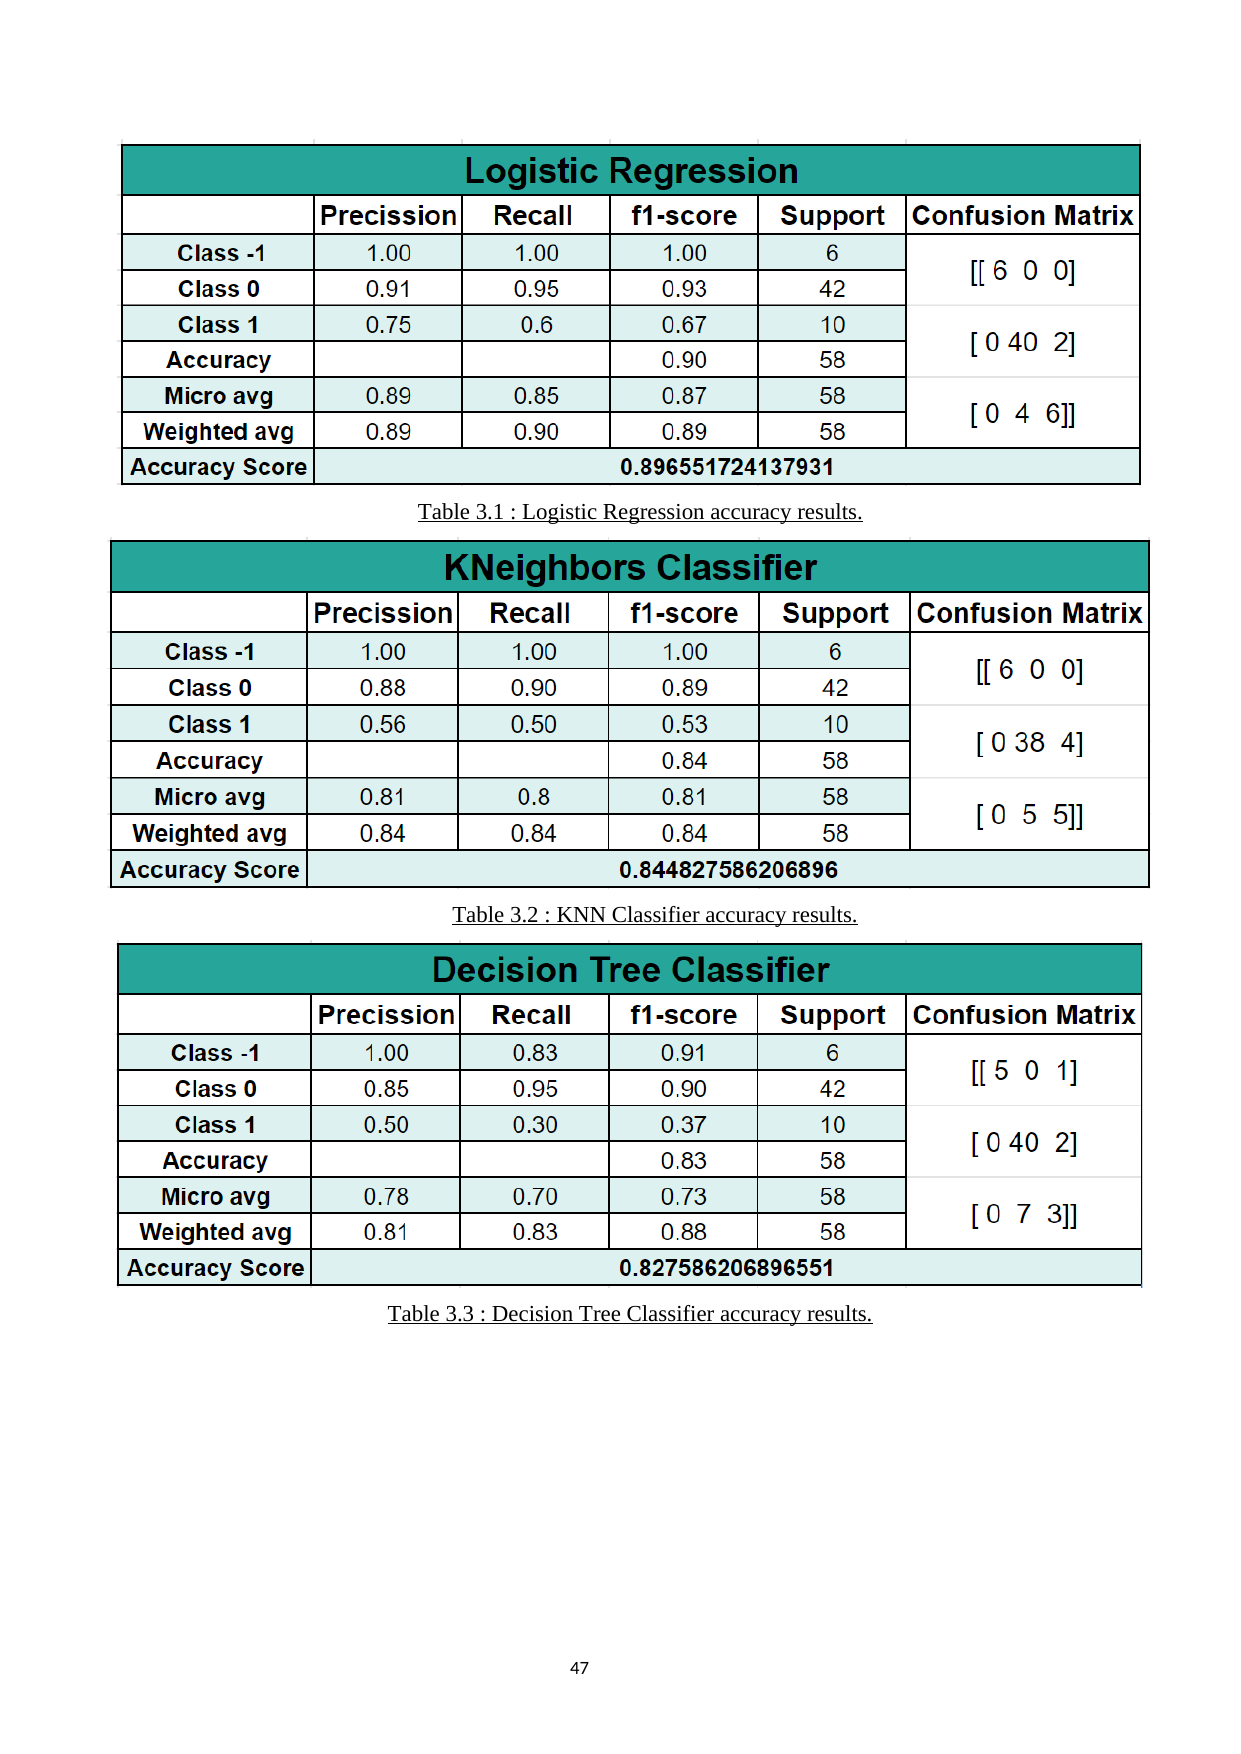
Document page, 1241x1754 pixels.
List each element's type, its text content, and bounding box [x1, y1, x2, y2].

text Table 3.3 : Decision Tree Classifier accuracy results. [312, 1300, 1170, 1327]
text Table 3.2 : KNN Classifier accuracy results. [312, 901, 1170, 928]
picture [107, 537, 1151, 889]
picture [115, 940, 1143, 1288]
text Table 3.1 : Logistic Regression accuracy results. [312, 498, 1170, 524]
picture [116, 139, 1142, 486]
